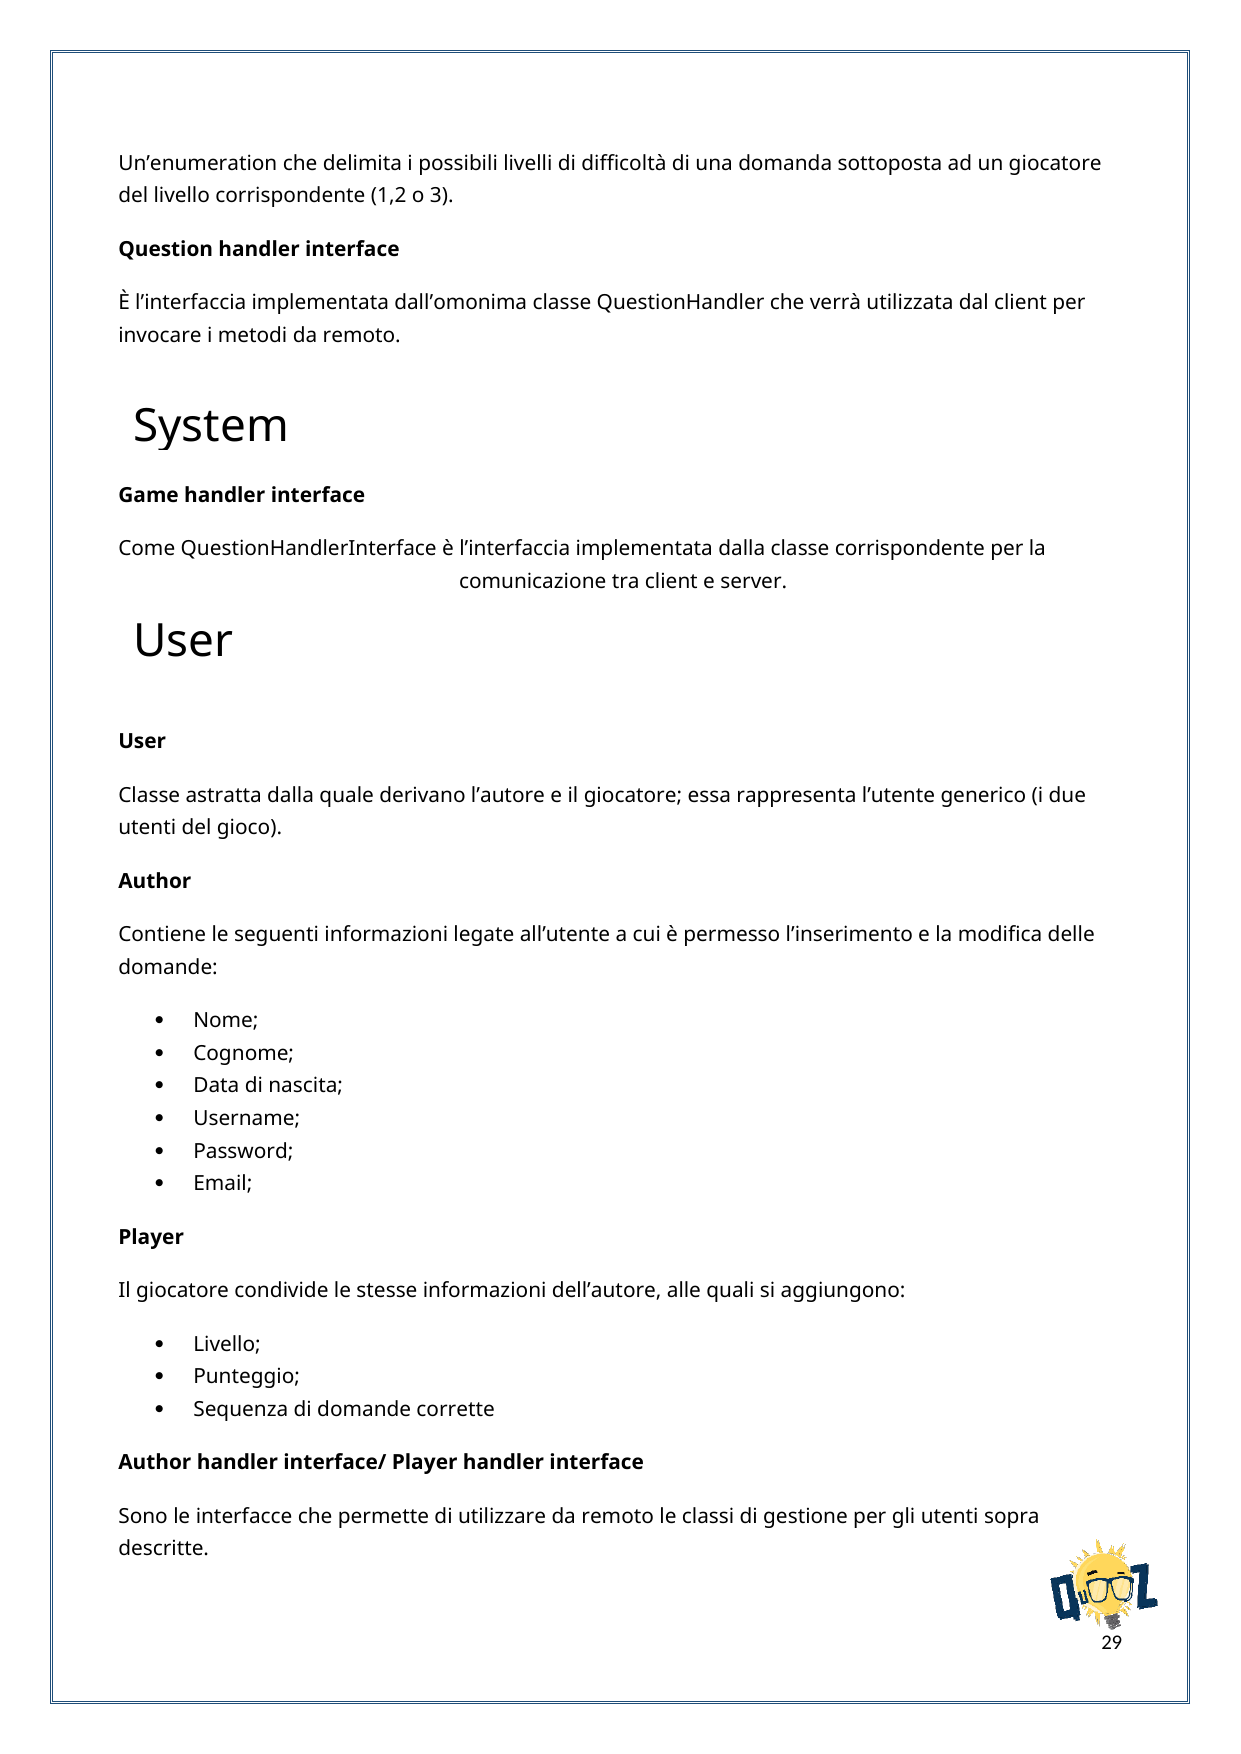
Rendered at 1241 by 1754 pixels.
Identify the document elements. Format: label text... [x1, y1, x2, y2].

list Punteggio; [156, 1361, 1122, 1390]
text Il giocatore condivide le stesse informazioni dell’autore, alle quali si aggiungono: [118, 1275, 1122, 1304]
text Contiene le seguenti informazioni legate all’utente a cui è permesso l’inserimento e la modifica delle domande: [118, 919, 1122, 980]
list Email; [156, 1168, 1122, 1197]
list Nome; [156, 1005, 1122, 1034]
text È l’interfaccia implementata dall’omonima classe QuestionHandler che verrà utilizzata dal client per invocare i metodi da remoto. [118, 287, 1122, 348]
text Classe astratta dalla quale derivano l’autore e il giocatore; essa rappresenta l’utente generico (i due utenti del gioco). [118, 780, 1122, 841]
text Author [118, 866, 1122, 894]
list Cognome; [156, 1038, 1122, 1066]
picture [1036, 1511, 1166, 1692]
text User [118, 726, 1122, 755]
text Come QuestionHandlerInterface è l’interfaccia implementata dalla classe corrispondente per la comunicazione tra client e server. [118, 533, 1122, 594]
text Question handler interface [118, 234, 1122, 262]
text Un’enumeration che delimita i possibili livelli di difficoltà di una domanda sottoposta ad un giocatore del livello corrispondente (1,2 o 3). [118, 148, 1122, 209]
list Data di nascita; [156, 1071, 1122, 1099]
text Sono le interfacce che permette di utilizzare da remoto le classi di gestione per gli utenti sopra descritte. [118, 1501, 1122, 1562]
list Livello; [156, 1329, 1122, 1357]
text Author handler interface/ Player handler interface [118, 1447, 1122, 1476]
list Password; [156, 1136, 1122, 1164]
text Game handler interface [118, 480, 1122, 508]
list Sequenza di domande corrette [156, 1394, 1122, 1422]
list Username; [156, 1103, 1122, 1132]
text Player [118, 1222, 1122, 1250]
